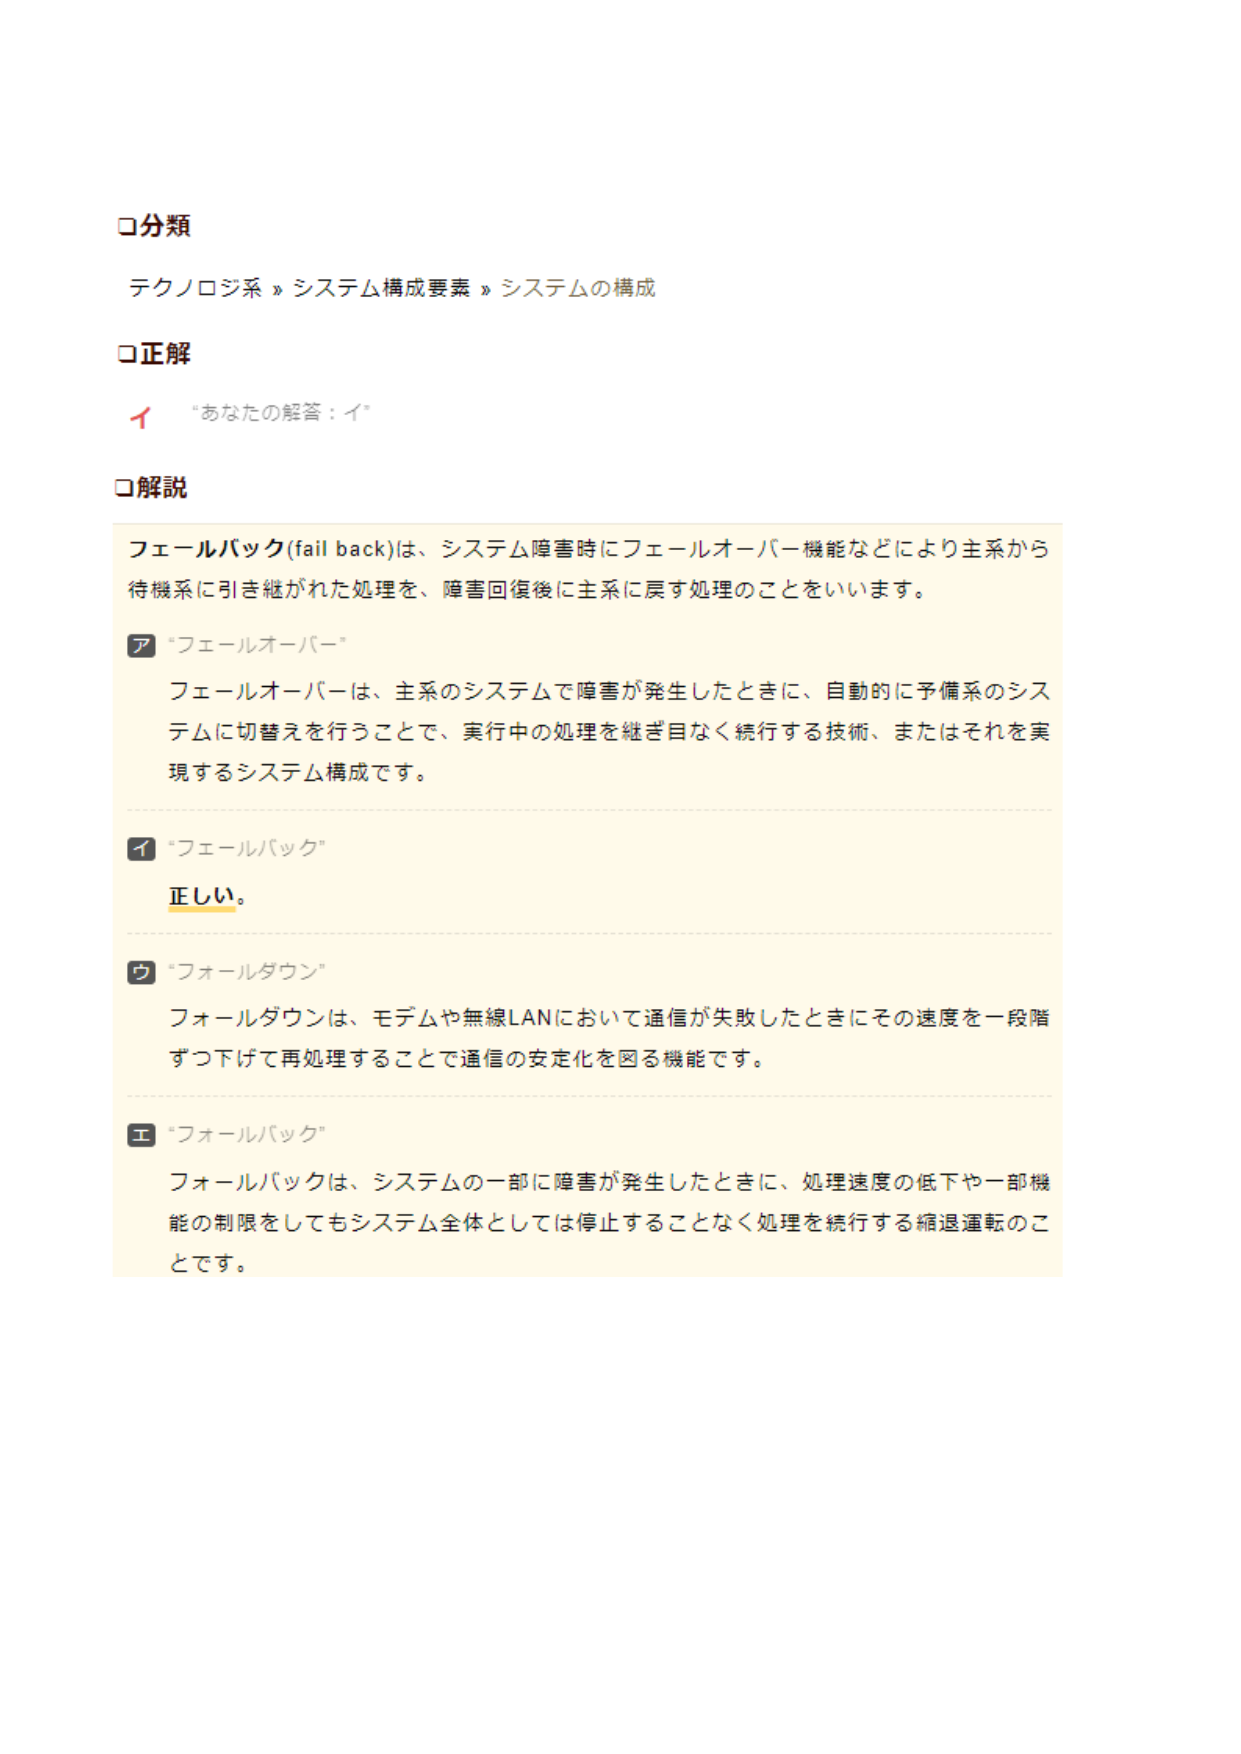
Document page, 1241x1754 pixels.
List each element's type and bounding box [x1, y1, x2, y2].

picture [112, 464, 1063, 1277]
picture [112, 202, 829, 437]
